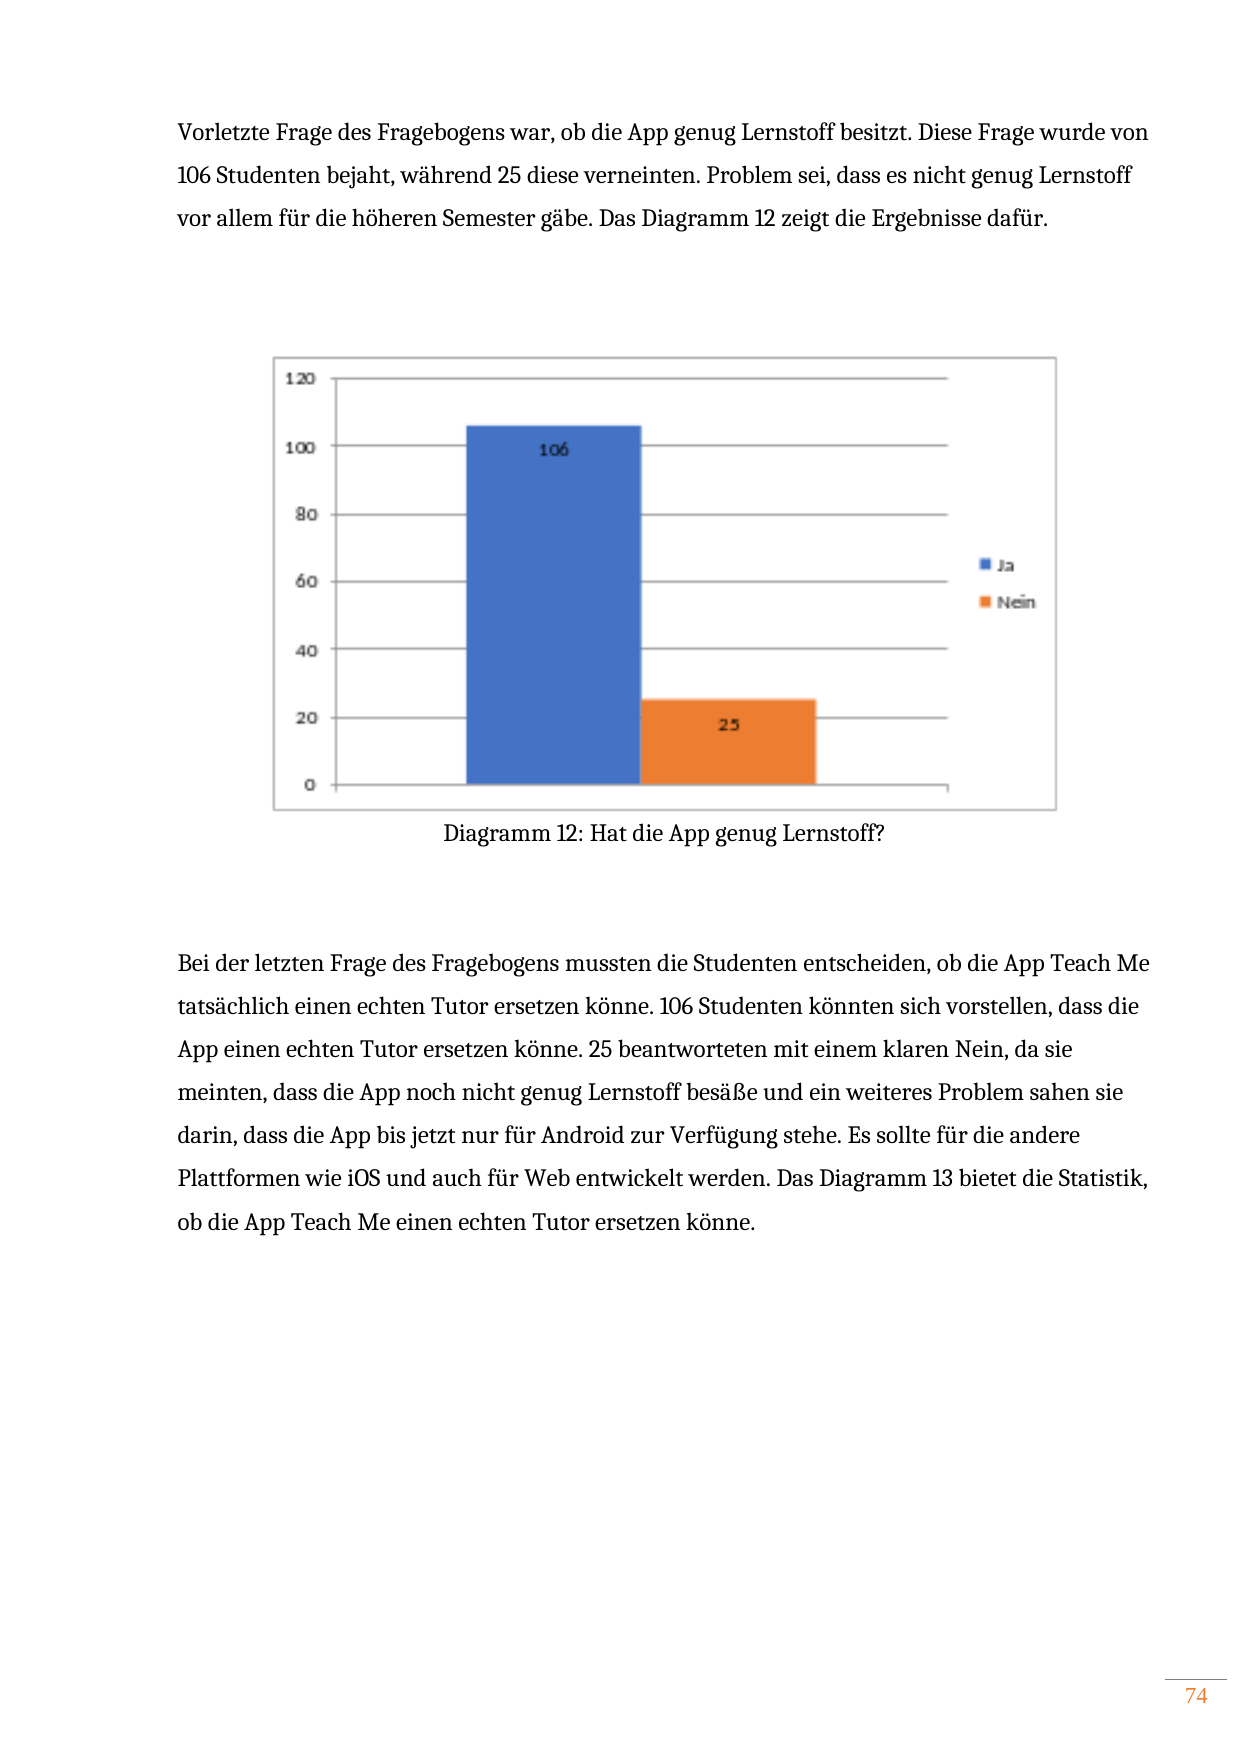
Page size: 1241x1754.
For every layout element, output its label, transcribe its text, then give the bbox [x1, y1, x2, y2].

text Vorletzte Frage des Fragebogens war, ob die App genug Lernstoff besitzt. Diese Frage wurde von 106 Studenten bejaht, während 25 diese verneinten. Problem sei, dass es nicht genug Lernstoff vor allem für die höheren Semester gäbe. Das Diagramm 12 zeigt die Ergebnisse dafür. [177, 118, 1152, 233]
text Bei der letzten Frage des Fragebogens mussten die Studenten entscheiden, ob die App Teach Me tatsächlich einen echten Tutor ersetzen könne. 106 Studenten könnten sich vorstellen, dass die App einen echten Tutor ersetzen könne. 25 beantworteten mit einem klaren Nein, da sie meinten, dass die App noch nicht genug Lernstoff besäße und ein weiteres Problem sahen sie darin, dass die App bis jetzt nur für Android zur Verfügung stehe. Es sollte für die andere Plattformen wie iOS und auch für Web entwickelt werden. Das Diagramm 13 bietet die Statistik, ob die App Teach Me einen echten Tutor ersetzen könne. [177, 949, 1152, 1236]
text Diagramm 12: Hat die App genug Lernstoff? [177, 818, 1152, 847]
